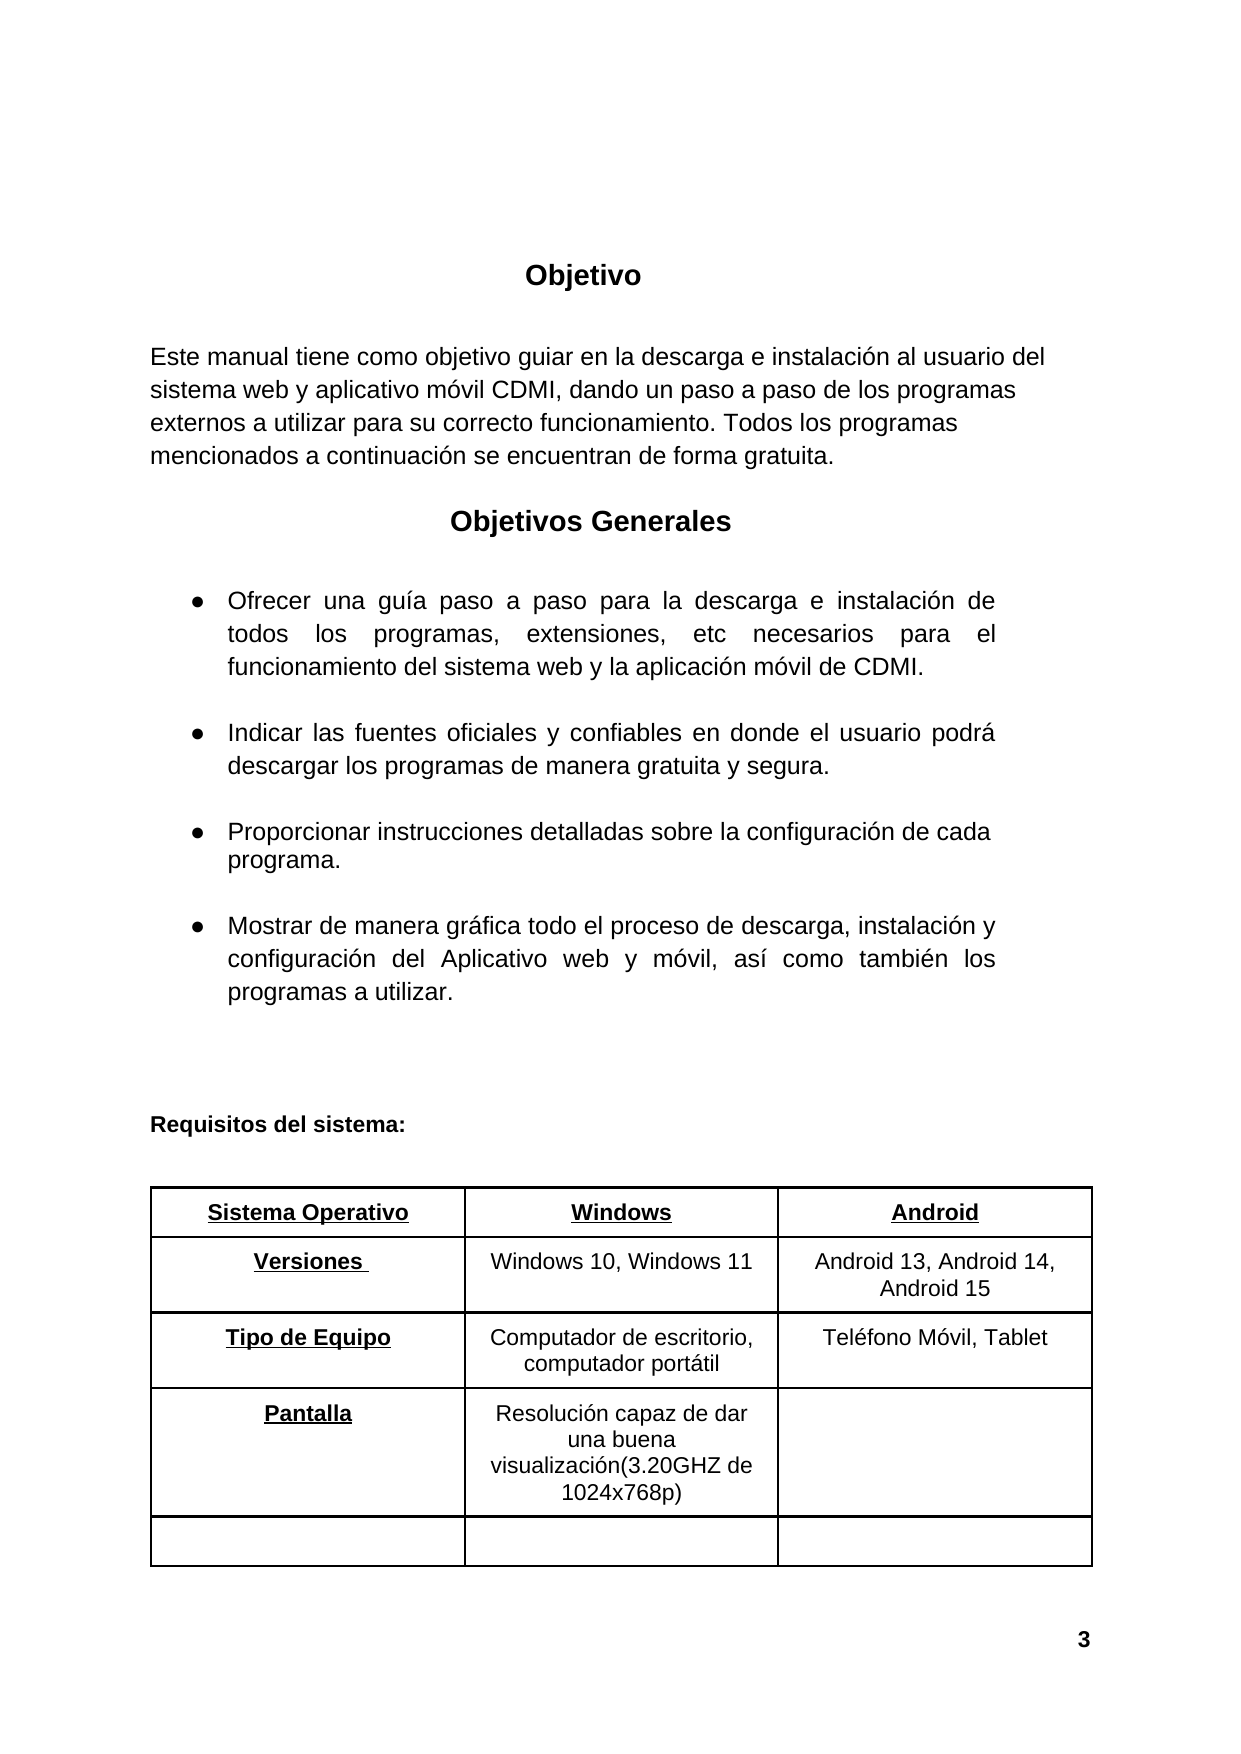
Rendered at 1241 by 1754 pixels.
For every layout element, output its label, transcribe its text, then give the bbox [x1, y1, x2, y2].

subtitle Objetivos Generales [450, 504, 1000, 538]
table_cell [466, 1518, 777, 1564]
subtitle Requisitos del sistema: [150, 1111, 1090, 1137]
table_cell Windows 10, Windows 11 [466, 1238, 777, 1311]
table_header Android [779, 1189, 1091, 1236]
table_cell [779, 1389, 1091, 1515]
subtitle Objetivo [450, 258, 1090, 291]
table_cell Computador de escritorio, computador portátil [466, 1314, 777, 1387]
table_cell Pantalla [152, 1389, 464, 1515]
table_header Windows [466, 1189, 777, 1236]
table_cell Versiones [152, 1238, 464, 1311]
list Proporcionar instrucciones detalladas sobre la configuración de cada programa. [190, 817, 1090, 874]
table_header Sistema Operativo [152, 1189, 464, 1236]
table_cell [152, 1518, 464, 1564]
table_cell Android 13, Android 14, Android 15 [779, 1238, 1091, 1311]
table_cell Tipo de Equipo [152, 1314, 464, 1387]
table_cell [779, 1518, 1091, 1564]
list Indicar las fuentes oficiales y confiables en donde el usuario podrá descargar los programas de manera gratuita y segura. [190, 718, 997, 780]
table_cell Teléfono Móvil, Tablet [779, 1314, 1091, 1387]
text Este manual tiene como objetivo guiar en la descarga e instalación al usuario del sistema web y aplicativo móvil CDMI, dando un paso a paso de los programas externos a utilizar para su correcto funcionamiento. Todos los programas mencionados a continuación se encuentran de forma gratuita. [150, 342, 1090, 469]
table_cell Resolución capaz de dar una buena visualización(3.20GHZ de 1024x768p) [466, 1389, 777, 1515]
list Ofrecer una guía paso a paso para la descarga e instalación de todos los programas, extensiones, etc necesarios para el funcionamiento del sistema web y la aplicación móvil de CDMI. [190, 586, 997, 681]
list Mostrar de manera gráfica todo el proceso de descarga, instalación y configuración del Aplicativo web y móvil, así como también los programas a utilizar. [190, 911, 997, 1006]
